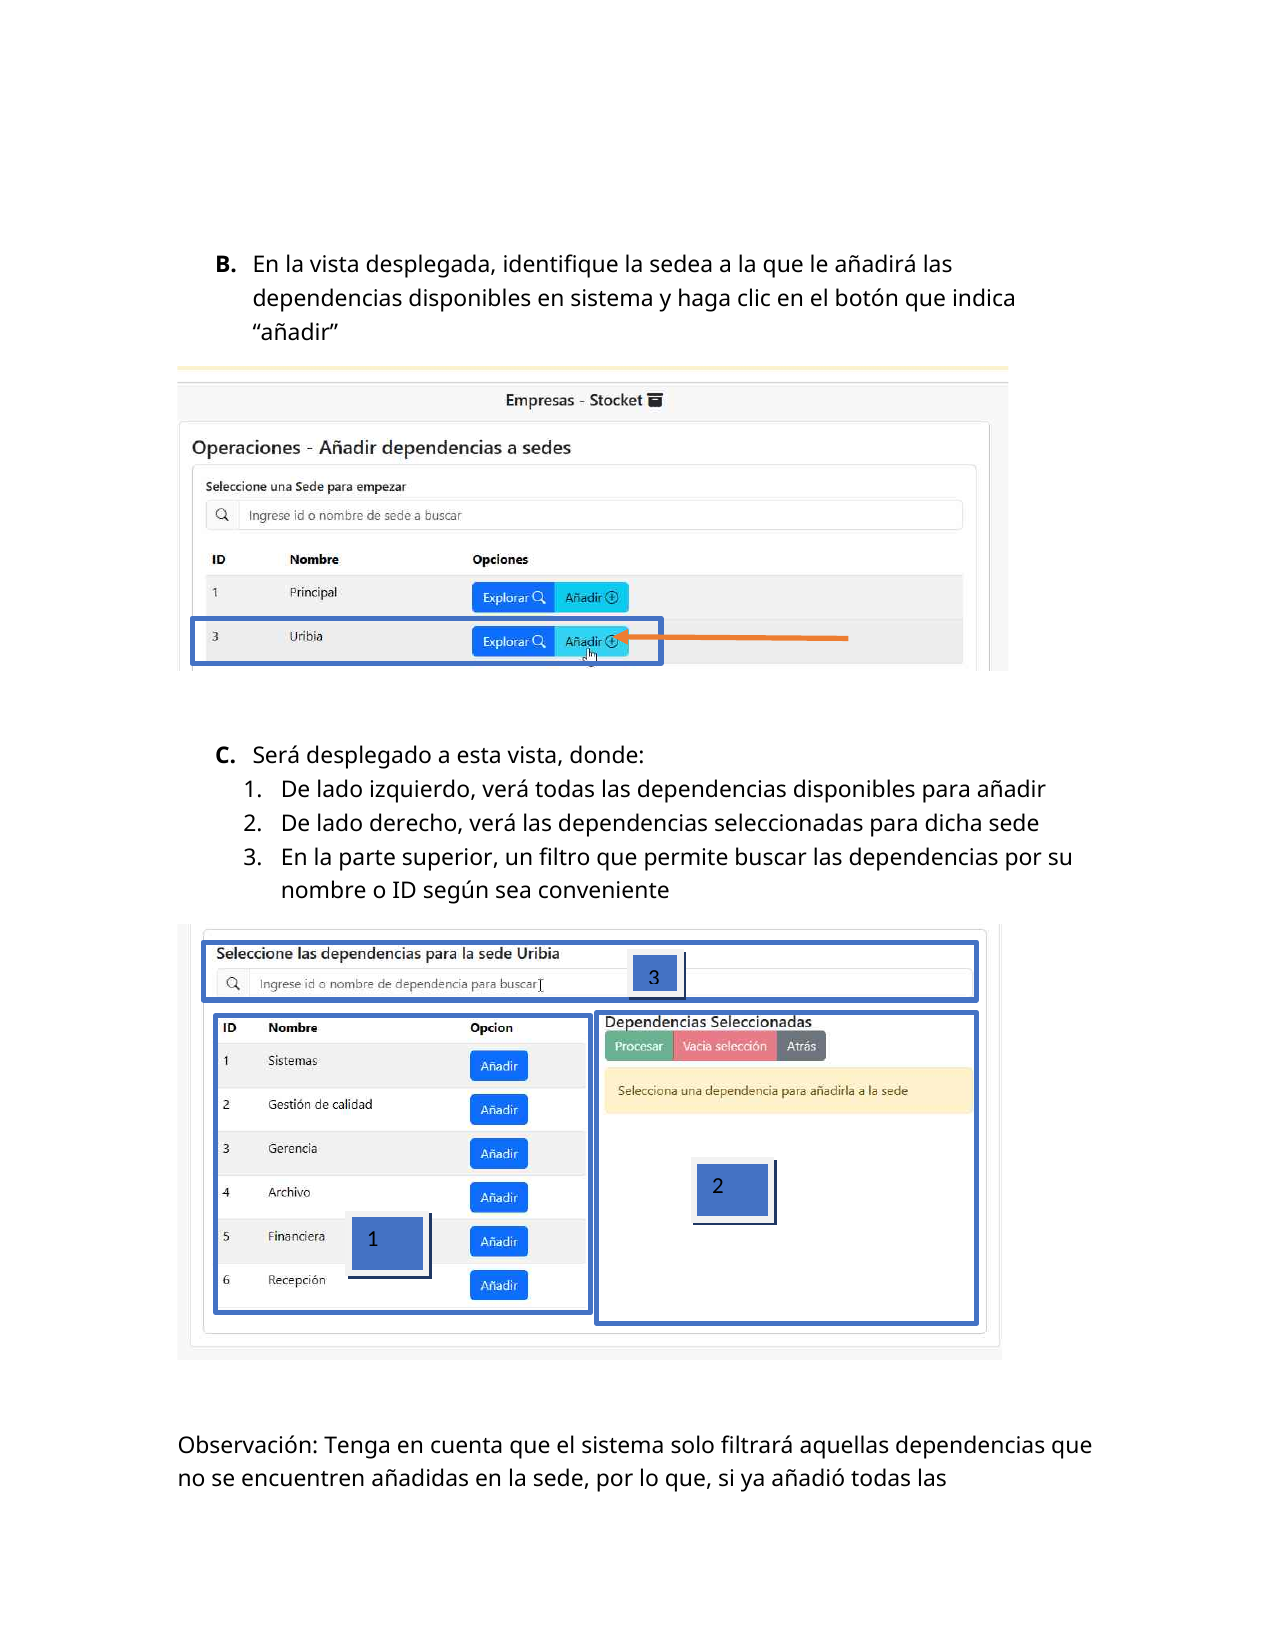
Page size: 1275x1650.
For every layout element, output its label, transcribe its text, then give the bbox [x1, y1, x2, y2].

list En la parte superior, un filtro que permite buscar las dependencias por su nombre o ID según sea conveniente [243, 841, 1098, 906]
list De lado derecho, verá las dependencias seleccionadas para dicha sede [243, 807, 1098, 838]
list Será desplegado a esta vista, donde: [215, 739, 1098, 771]
picture [177, 924, 1003, 1360]
picture [177, 366, 1009, 671]
list De lado izquierdo, verá todas las dependencias disponibles para añadir [243, 773, 1098, 804]
list En la vista desplegada, identifique la sedea a la que le añadirá las dependencias disponibles en sistema y haga clic en el botón que indica “añadir” [215, 248, 1098, 347]
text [177, 1429, 1098, 1494]
